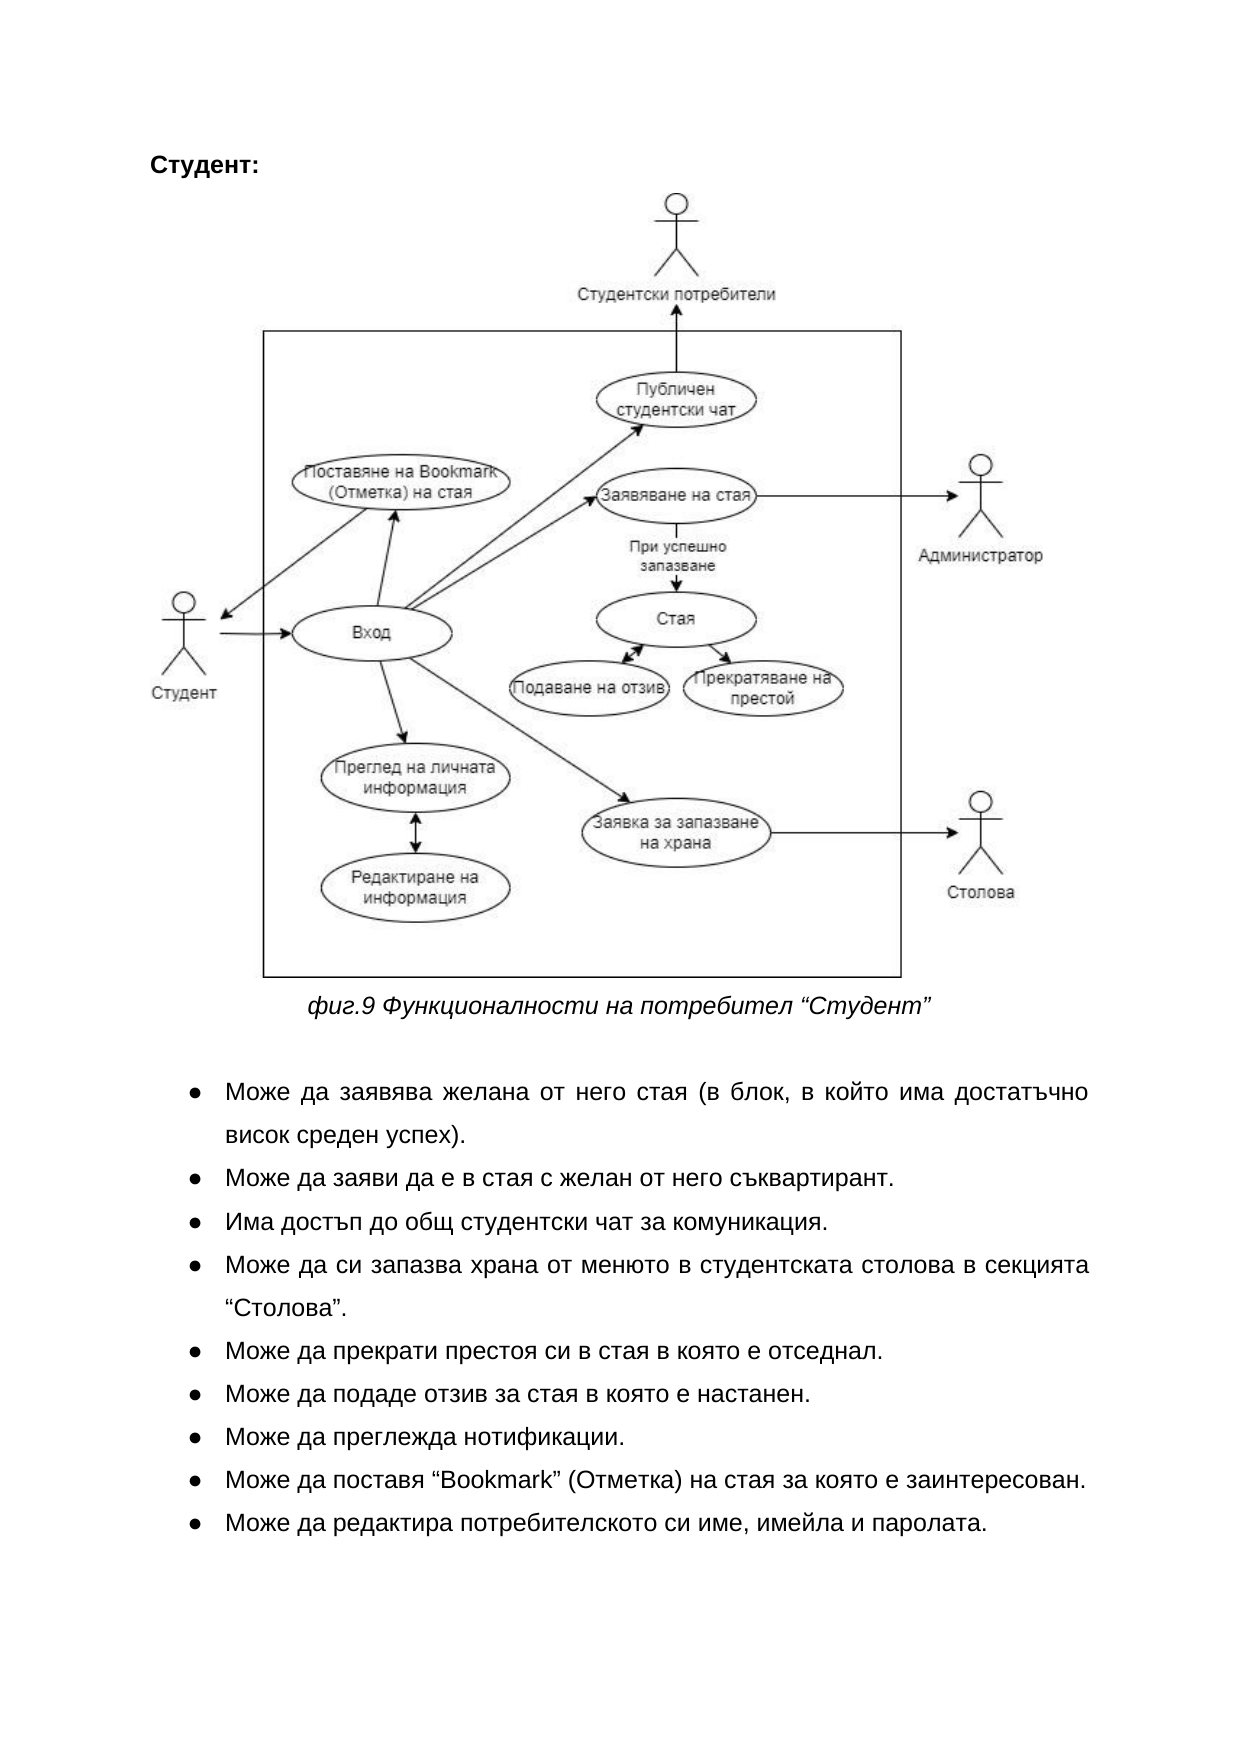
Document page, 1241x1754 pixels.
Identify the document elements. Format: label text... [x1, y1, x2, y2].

list Може да си запазва храна от менюто в студентската столова в секцията “Столова”. [187, 1250, 1090, 1322]
list Може да заявява желана от него стая (в блок, в който има достатъчно висок среден успех). [187, 1077, 1090, 1149]
text фиг.9 Функционалности на потребител “Студент” [150, 991, 1090, 1020]
list Може да поставя “Bookmark” (Отметка) на стая за която е заинтересован. [187, 1465, 1090, 1494]
list Може да редактира потребителското си име, имейла и паролата. [187, 1508, 1090, 1537]
list Може да прекрати престоя си в стая в която е отседнал. [187, 1336, 1090, 1365]
list Има достъп до общ студентски чат за комуникация. [187, 1207, 1090, 1235]
picture [150, 193, 1043, 978]
list Може да преглежда нотификации. [187, 1422, 1090, 1451]
list Може да подаде отзив за стая в която е настанен. [187, 1379, 1090, 1408]
list Може да заяви да е в стая с желан от него съквартирант. [187, 1163, 1090, 1192]
text Студент: [150, 150, 1090, 179]
